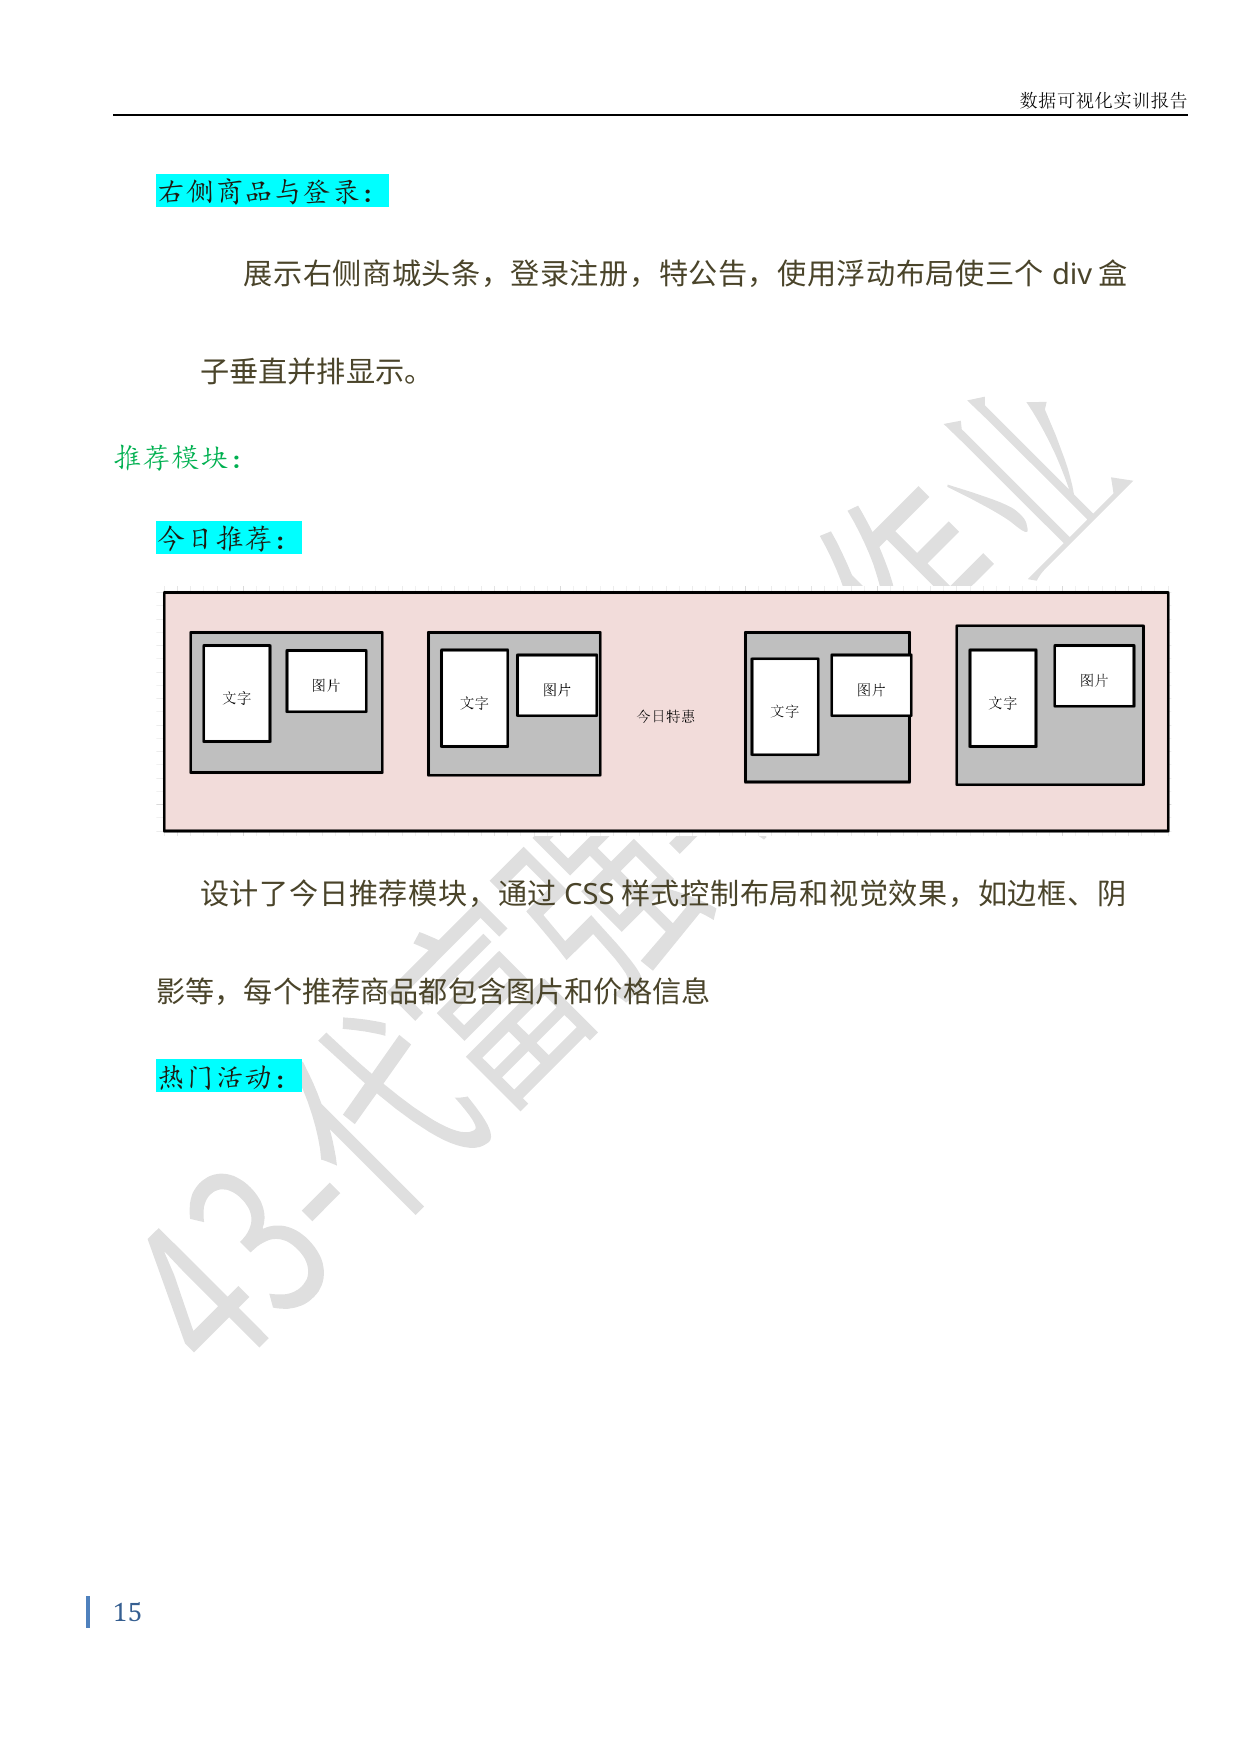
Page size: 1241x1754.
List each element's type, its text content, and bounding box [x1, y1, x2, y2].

text 推荐模块： [112, 423, 1128, 488]
text 右侧商品与登录： [112, 158, 1128, 223]
picture [156, 586, 1172, 836]
text 今日推荐： [112, 505, 1128, 570]
text 展示右侧商城头条，登录注册，特公告，使用浮动布局使三个div盒子垂直并排显示。 [200, 239, 1128, 402]
text 设计了今日推荐模块，通过CSS样式控制布局和视觉效果，如边框、阴影等，每个推荐商品都包含图片和价格信息 [156, 859, 1128, 1022]
text 热门活动： [112, 1043, 1128, 1108]
